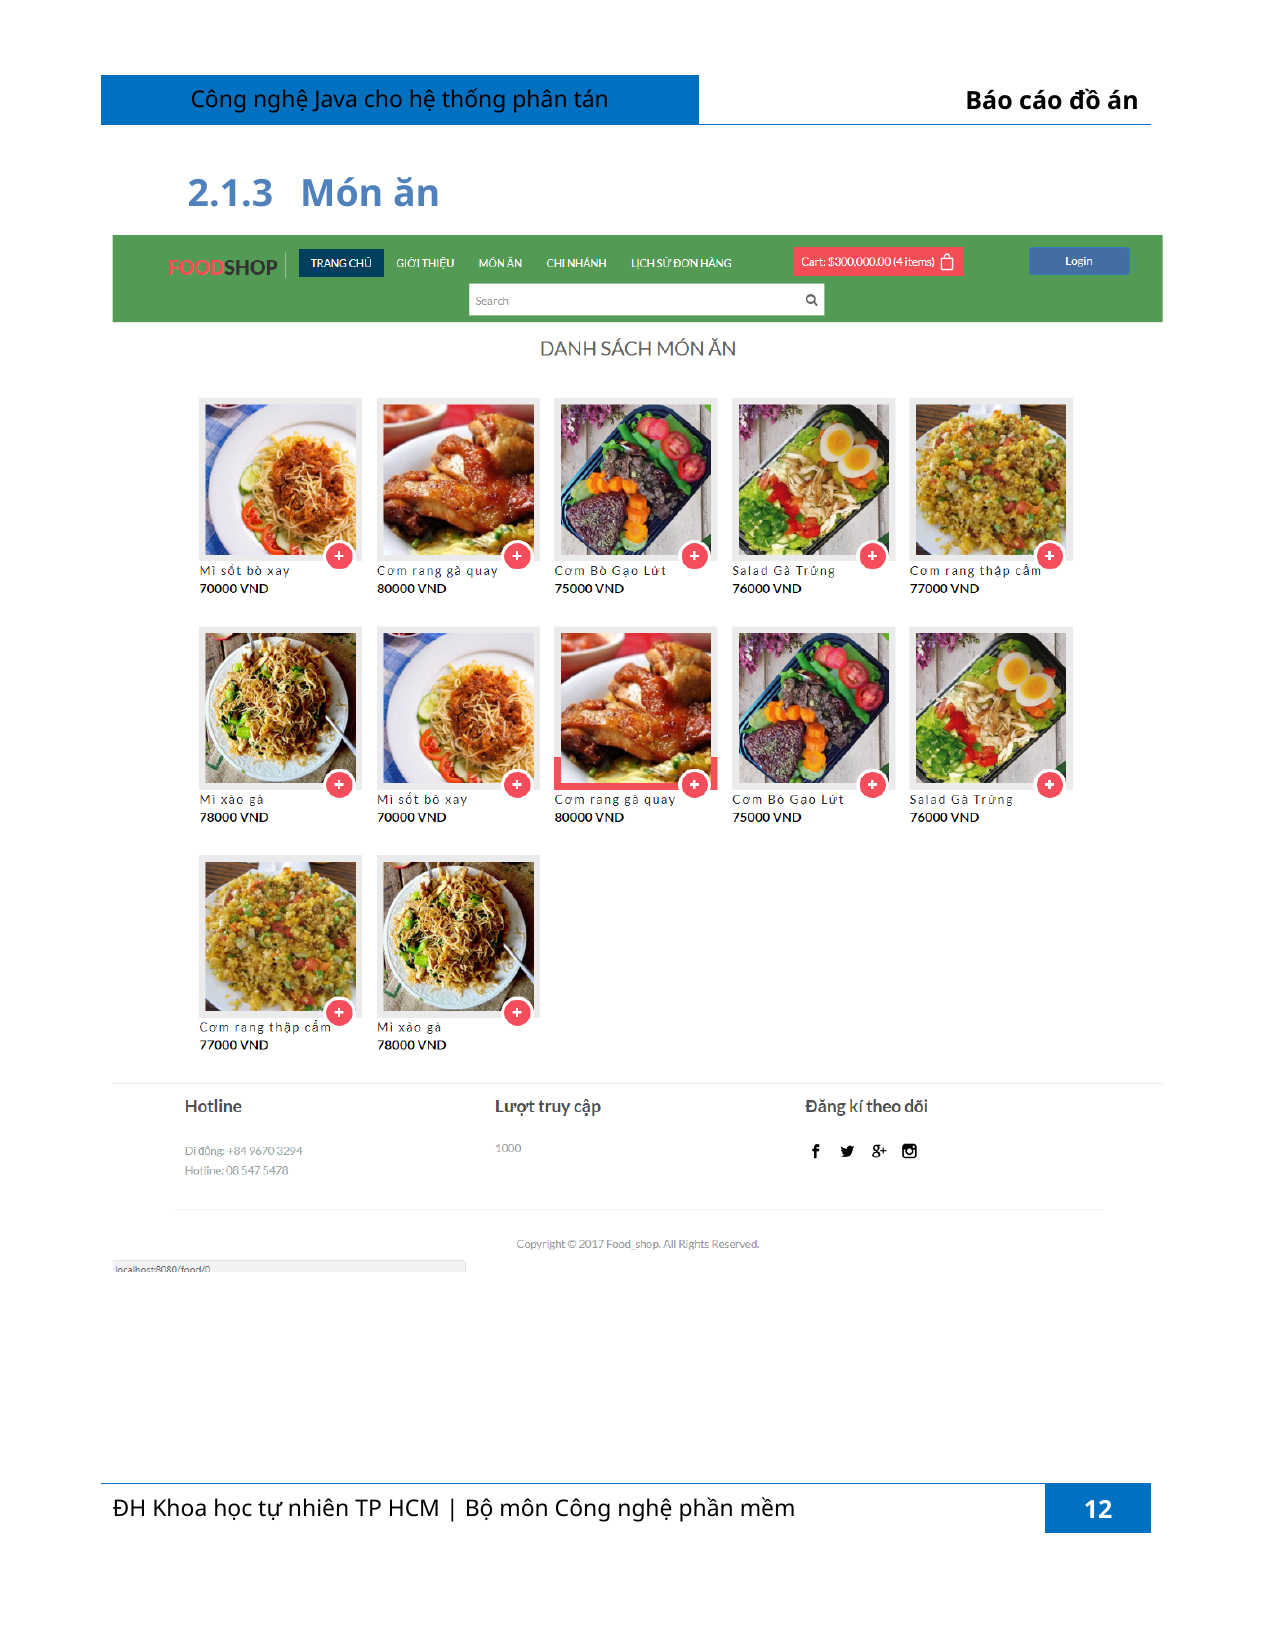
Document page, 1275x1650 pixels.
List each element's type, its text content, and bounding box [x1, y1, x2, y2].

subtitle Món ăn [187, 167, 1162, 218]
picture [112, 235, 1163, 1272]
